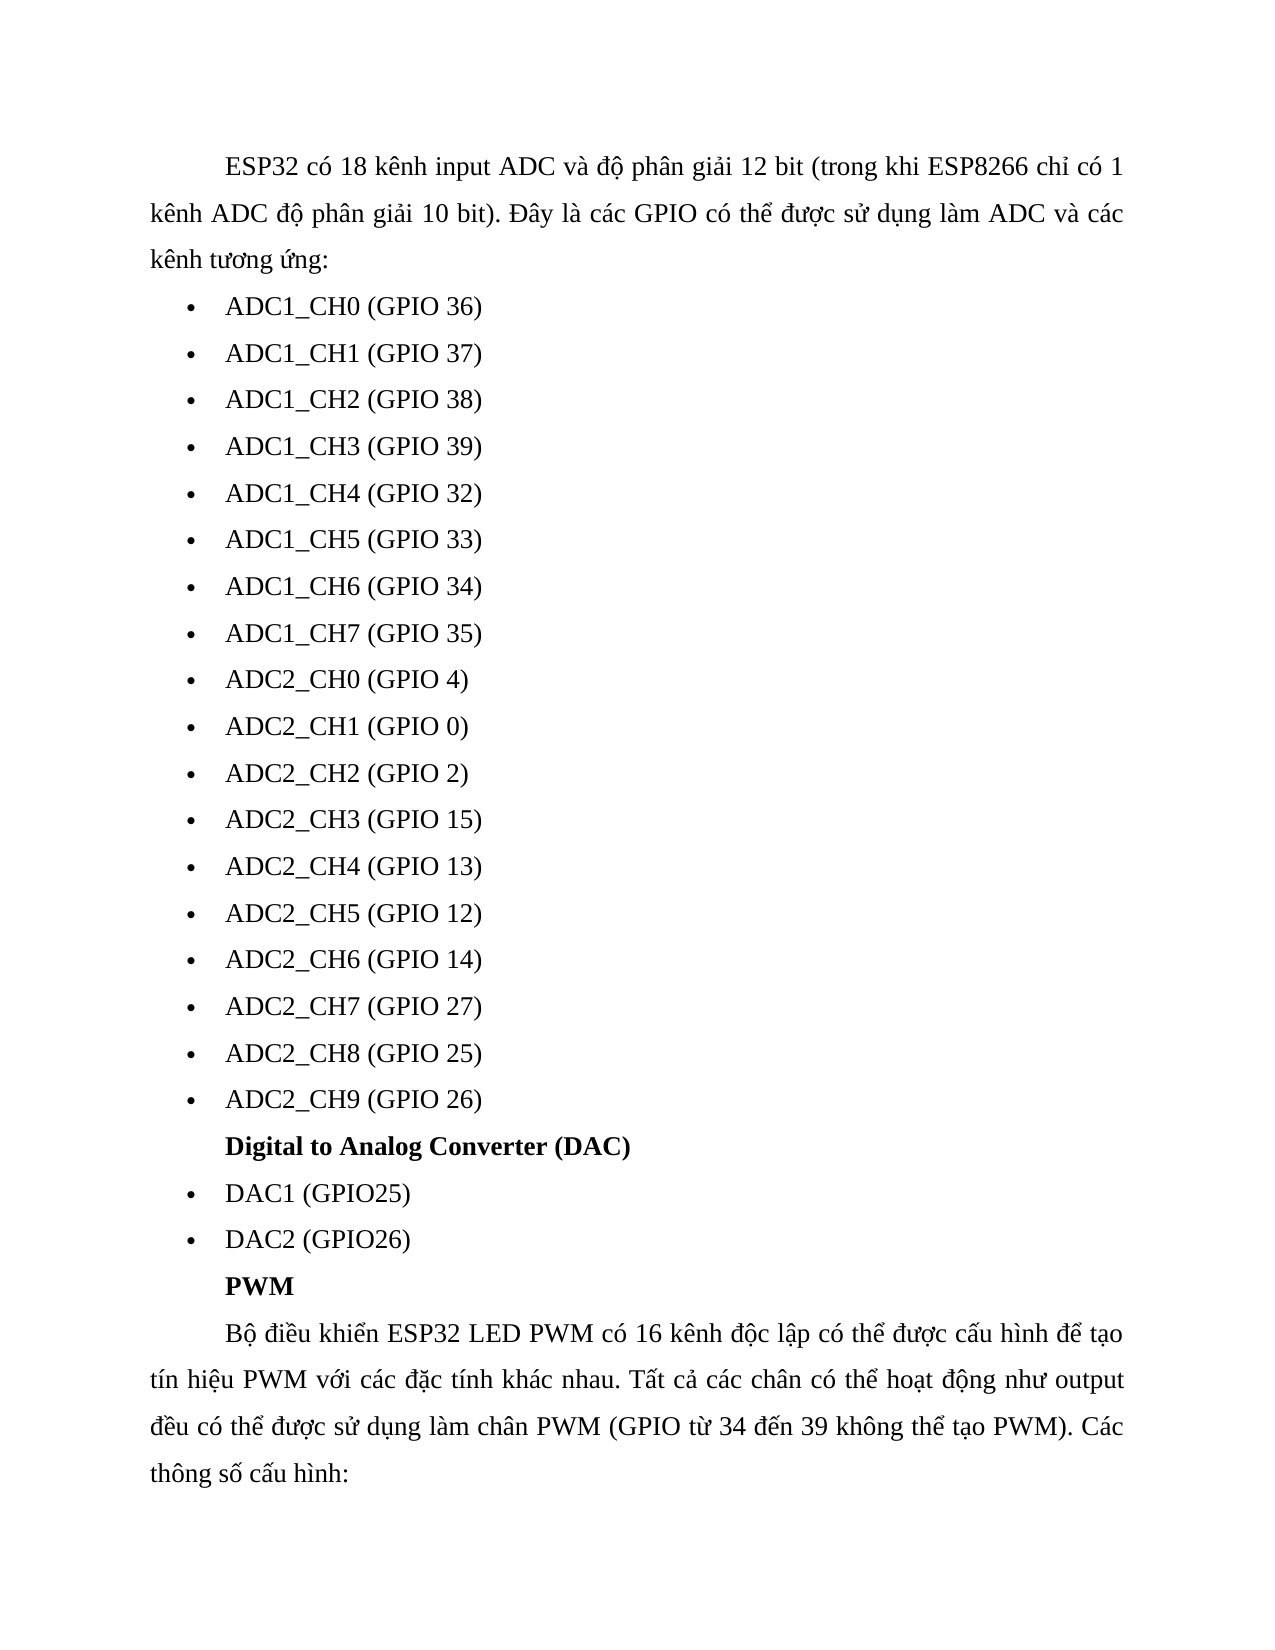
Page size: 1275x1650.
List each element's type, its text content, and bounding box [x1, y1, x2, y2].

text Bộ điều khiển ESP32 LED PWM có 16 kênh độc lập có thể được cấu hình để tạo tín hiệu PWM với các đặc tính khác nhau. Tất cả các chân có thể hoạt động như output đều có thể được sử dụng làm chân PWM (GPIO từ 34 đến 39 không thể tạo PWM). Các thông số cấu hình: [150, 1317, 1125, 1488]
list DAC1 (GPIO25) [187, 1177, 1125, 1208]
list ADC2_CH2 (GPIO 2) [187, 757, 1125, 788]
list ADC1_CH5 (GPIO 33) [187, 523, 1125, 554]
text PWM [150, 1270, 1125, 1301]
list ADC2_CH1 (GPIO 0) [187, 710, 1125, 741]
list ADC2_CH4 (GPIO 13) [187, 850, 1125, 881]
list ADC2_CH7 (GPIO 27) [187, 990, 1125, 1021]
list ADC2_CH9 (GPIO 26) [187, 1083, 1125, 1114]
list ADC2_CH3 (GPIO 15) [187, 803, 1125, 834]
list ADC2_CH6 (GPIO 14) [187, 943, 1125, 974]
text Digital to Analog Converter (DAC) [150, 1130, 1125, 1161]
list ADC1_CH7 (GPIO 35) [187, 617, 1125, 648]
list ADC1_CH0 (GPIO 36) [187, 290, 1125, 321]
list ADC2_CH8 (GPIO 25) [187, 1037, 1125, 1068]
list ADC1_CH4 (GPIO 32) [187, 477, 1125, 508]
list ADC2_CH0 (GPIO 4) [187, 663, 1125, 694]
list ADC2_CH5 (GPIO 12) [187, 897, 1125, 928]
text ESP32 có 18 kênh input ADC và độ phân giải 12 bit (trong khi ESP8266 chỉ có 1 kênh ADC độ phân giải 10 bit). Đây là các GPIO có thể được sử dụng làm ADC và các kênh tương ứng: [150, 150, 1125, 274]
list ADC1_CH6 (GPIO 34) [187, 570, 1125, 601]
list ADC1_CH3 (GPIO 39) [187, 430, 1125, 461]
list ADC1_CH2 (GPIO 38) [187, 383, 1125, 414]
list ADC1_CH1 (GPIO 37) [187, 337, 1125, 368]
list DAC2 (GPIO26) [187, 1223, 1125, 1254]
